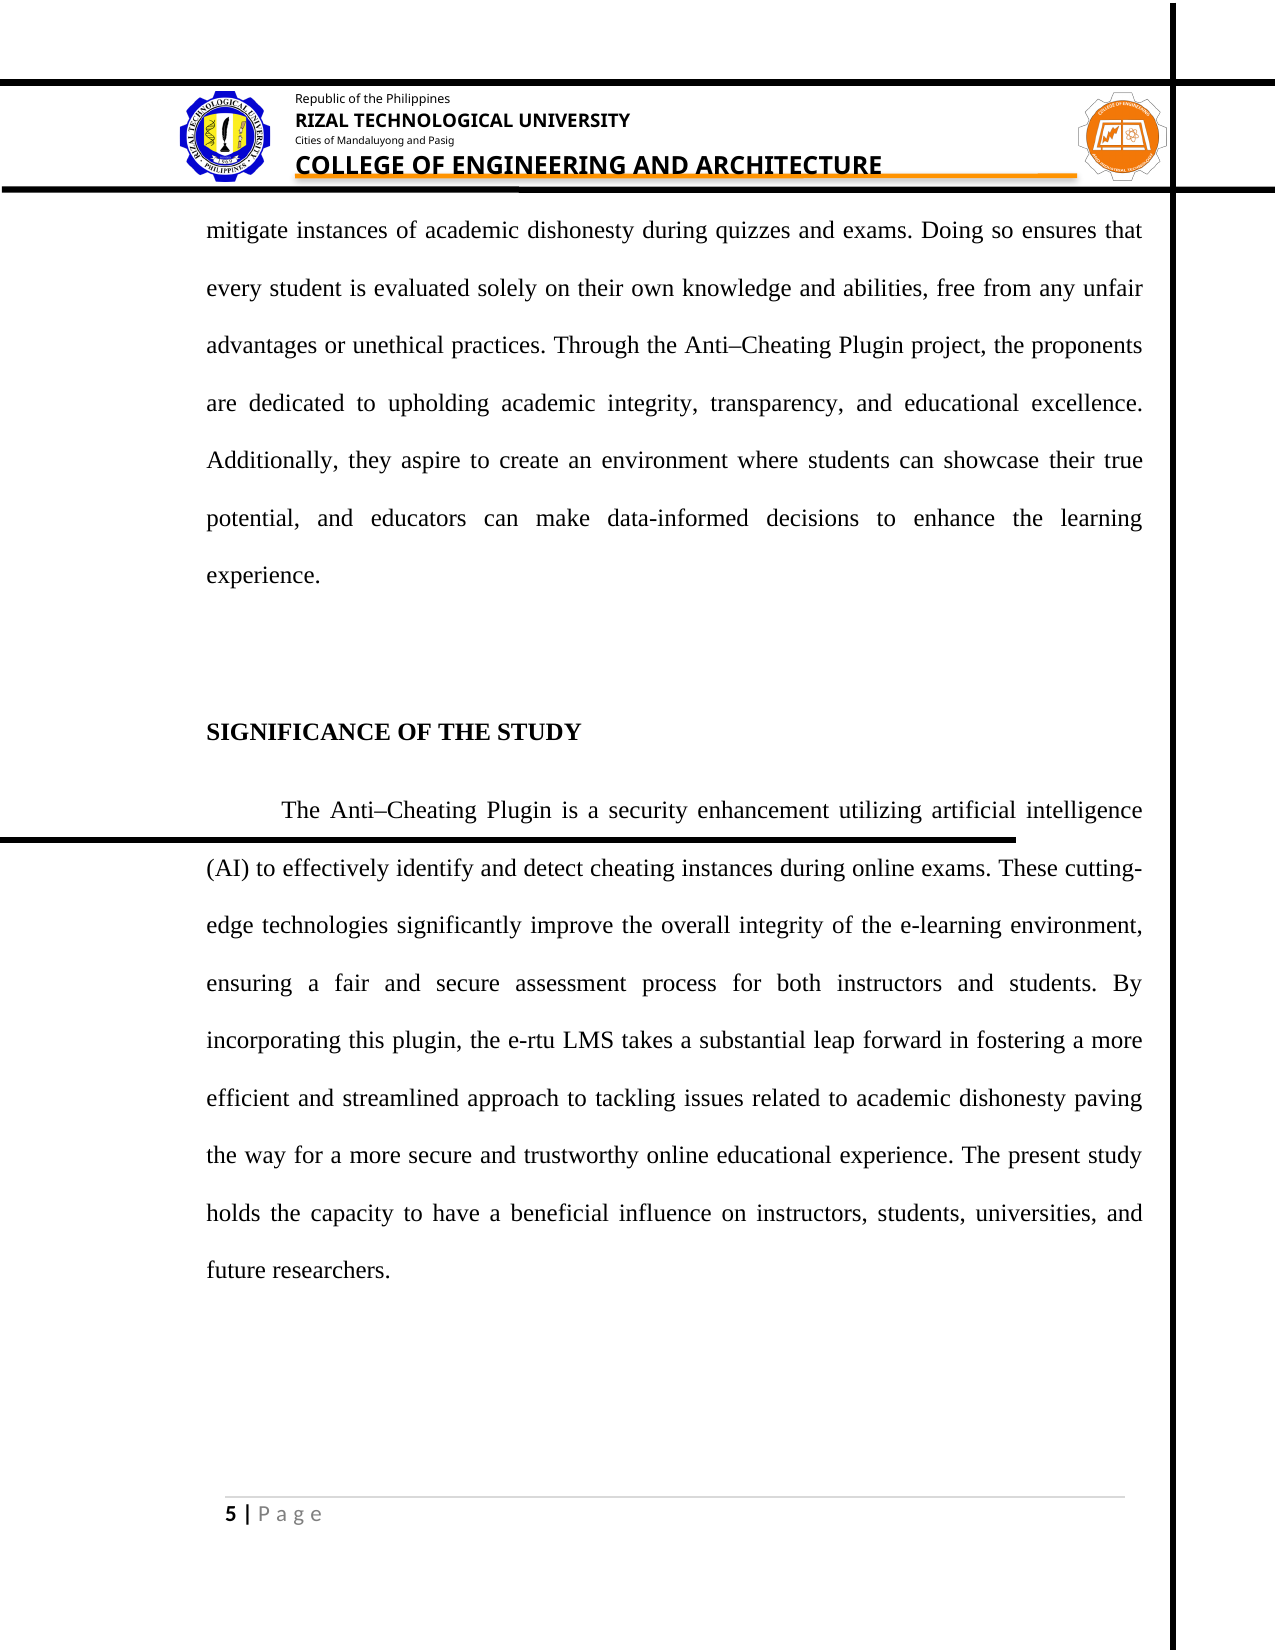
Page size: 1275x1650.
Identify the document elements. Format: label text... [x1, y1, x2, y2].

text SIGNIFICANCE OF THE STUDY [206, 717, 1144, 746]
text The Anti–Cheating Plugin is a security enhancement utilizing artificial intelligence (AI) to effectively identify and detect cheating instances during online exams. These cutting-edge technologies significantly improve the overall integrity of the e-learning environment, ensuring a fair and secure assessment process for both instructors and students. By incorporating this plugin, the e-rtu LMS takes a substantial leap forward in fostering a more efficient and streamlined approach to tackling issues related to academic dishonesty paving the way for a more secure and trustworthy online educational experience. The present study holds the capacity to have a beneficial influence on instructors, students, universities, and future researchers. [206, 795, 1144, 1284]
picture [179, 91, 271, 182]
picture [1076, 89, 1169, 182]
